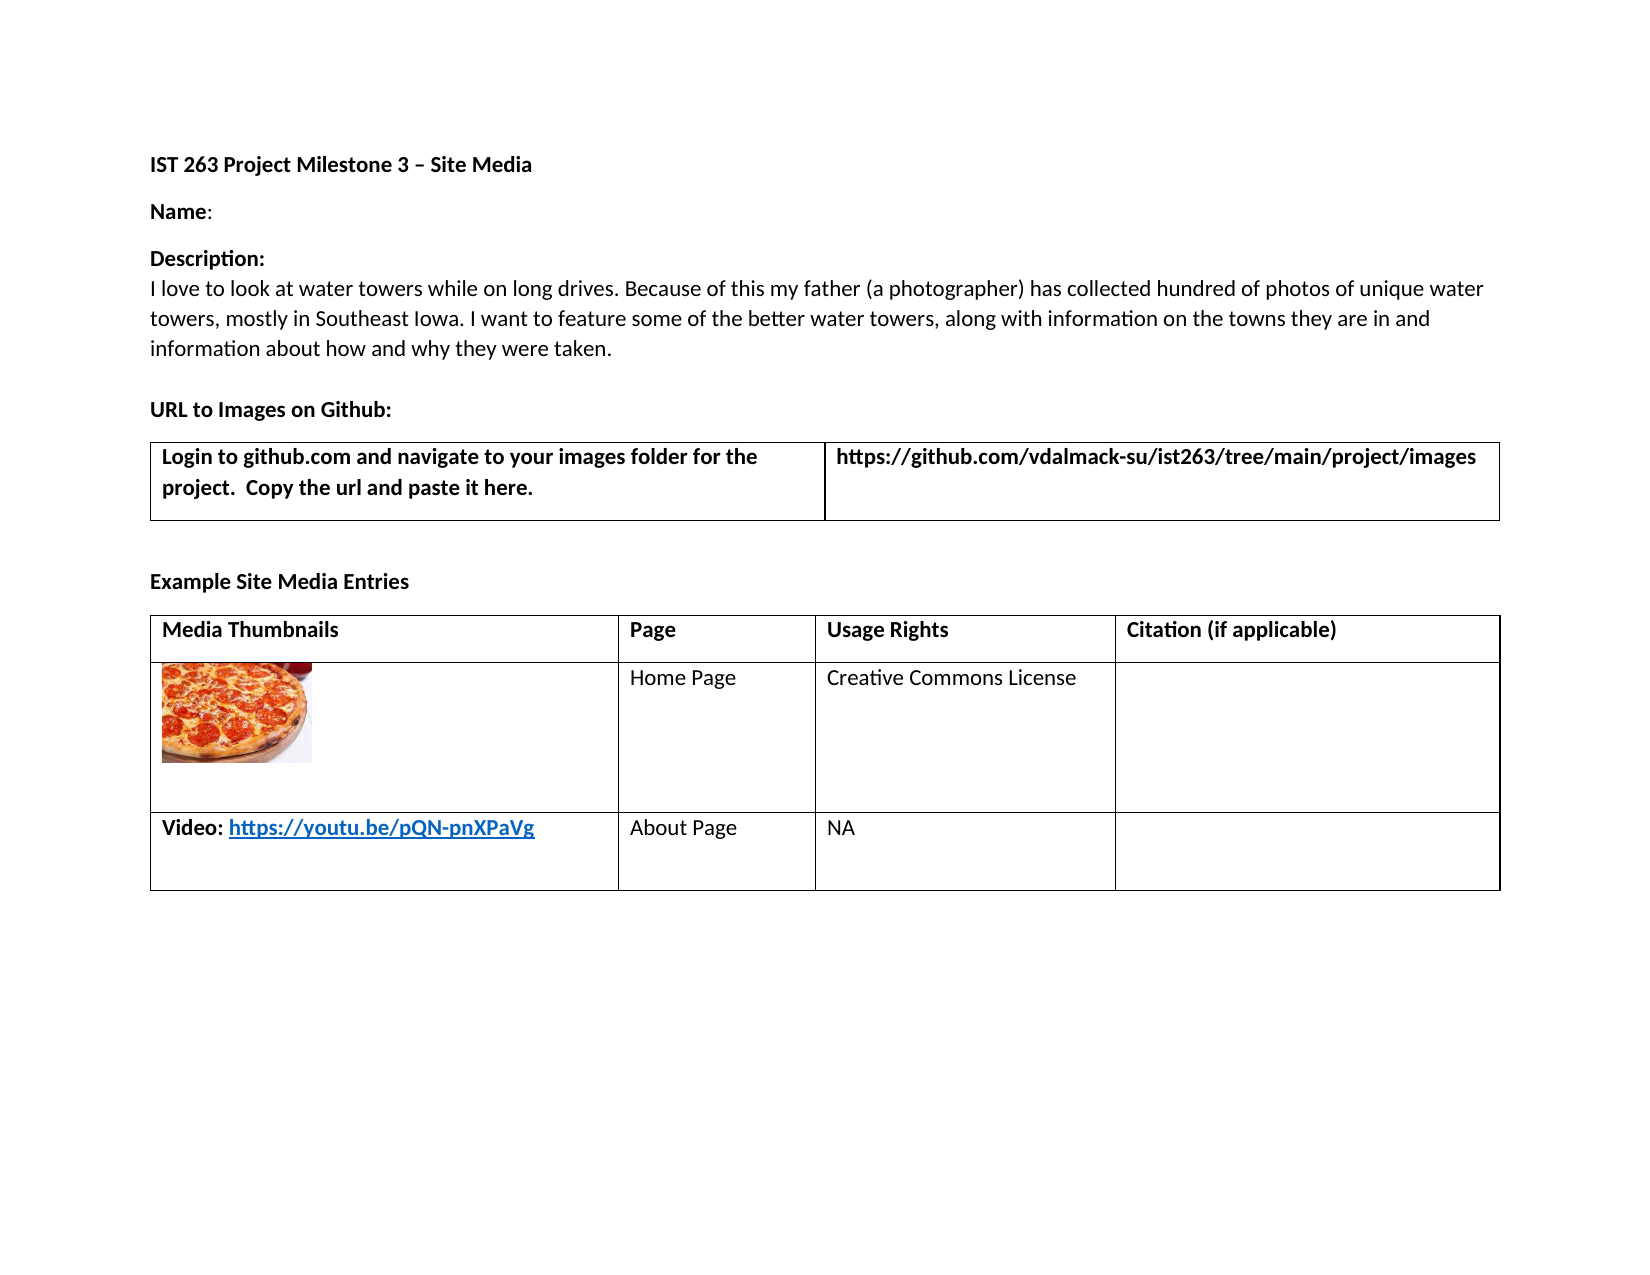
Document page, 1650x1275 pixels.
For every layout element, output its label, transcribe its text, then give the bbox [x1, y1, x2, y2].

table_cell Home Page [619, 663, 815, 812]
text IST 263 Project Milestone 3 – Site Media [150, 150, 1500, 178]
table_cell [1116, 663, 1499, 812]
table_cell [1116, 813, 1499, 890]
text Description: I love to look at water towers while on long drives. Because of this my father (a photographer) has collected hundred of photos of unique water towers, mostly in Southeast Iowa. I want to feature some of the better water towers, along with information on the towns they are in and information about how and why they were taken. URL to Images on Github: [150, 244, 1500, 423]
table_header Page [619, 616, 815, 662]
table_header Citation (if applicable) [1116, 616, 1499, 662]
table_header Media Thumbnails [151, 616, 618, 662]
table_header https://github.com/vdalmack-su/ist263/tree/main/project/images [826, 443, 1499, 520]
text Name: [150, 197, 1500, 225]
table_cell [151, 663, 618, 812]
table_cell About Page [619, 813, 815, 890]
picture [161, 663, 312, 763]
table_cell Video: https://youtu.be/pQN-pnXPaVg [151, 813, 618, 890]
table_header Usage Rights [816, 616, 1115, 662]
text Example Site Media Entries [150, 568, 1500, 596]
table_cell NA [816, 813, 1115, 890]
table_cell Creative Commons License [816, 663, 1115, 812]
table_header Login to github.com and navigate to your images folder for the project. Copy the url and paste it here. [151, 443, 824, 520]
